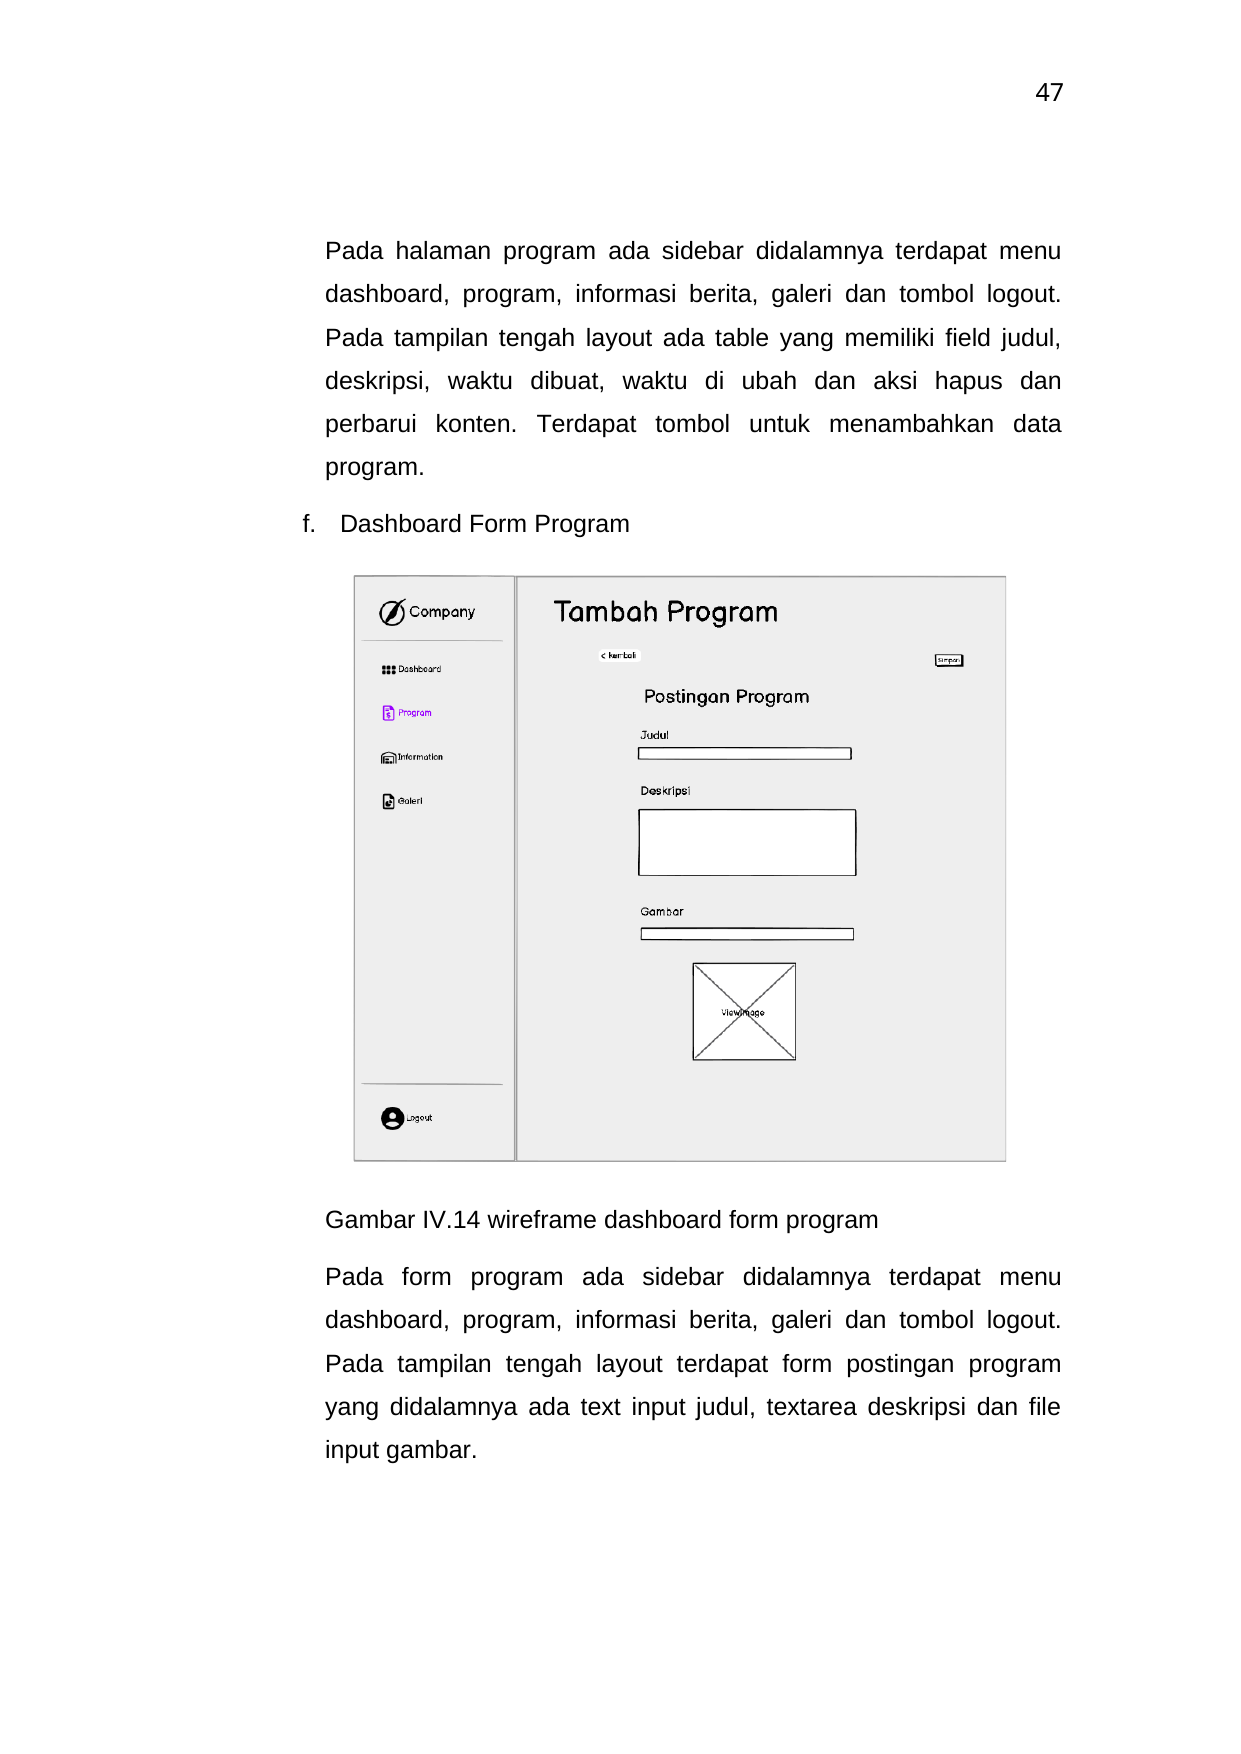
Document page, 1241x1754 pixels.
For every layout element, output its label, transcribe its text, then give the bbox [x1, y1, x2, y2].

text Pada form program ada sidebar didalamnya terdapat menu dashboard, program, informasi berita, galeri dan tombol logout. Pada tampilan tengah layout terdapat form postingan program yang didalamnya ada text input judul, textarea deskripsi dan file input gambar. [325, 1262, 1063, 1463]
list Dashboard Form Program [302, 509, 1063, 538]
picture [353, 575, 1007, 1162]
text Pada halaman program ada sidebar didalamnya terdapat menu dashboard, program, informasi berita, galeri dan tombol logout. Pada tampilan tengah layout ada table yang memiliki field judul, deskripsi, waktu dibuat, waktu di ubah dan aksi hapus dan perbarui konten. Terdapat tombol untuk menambahkan data program. [325, 236, 1063, 481]
